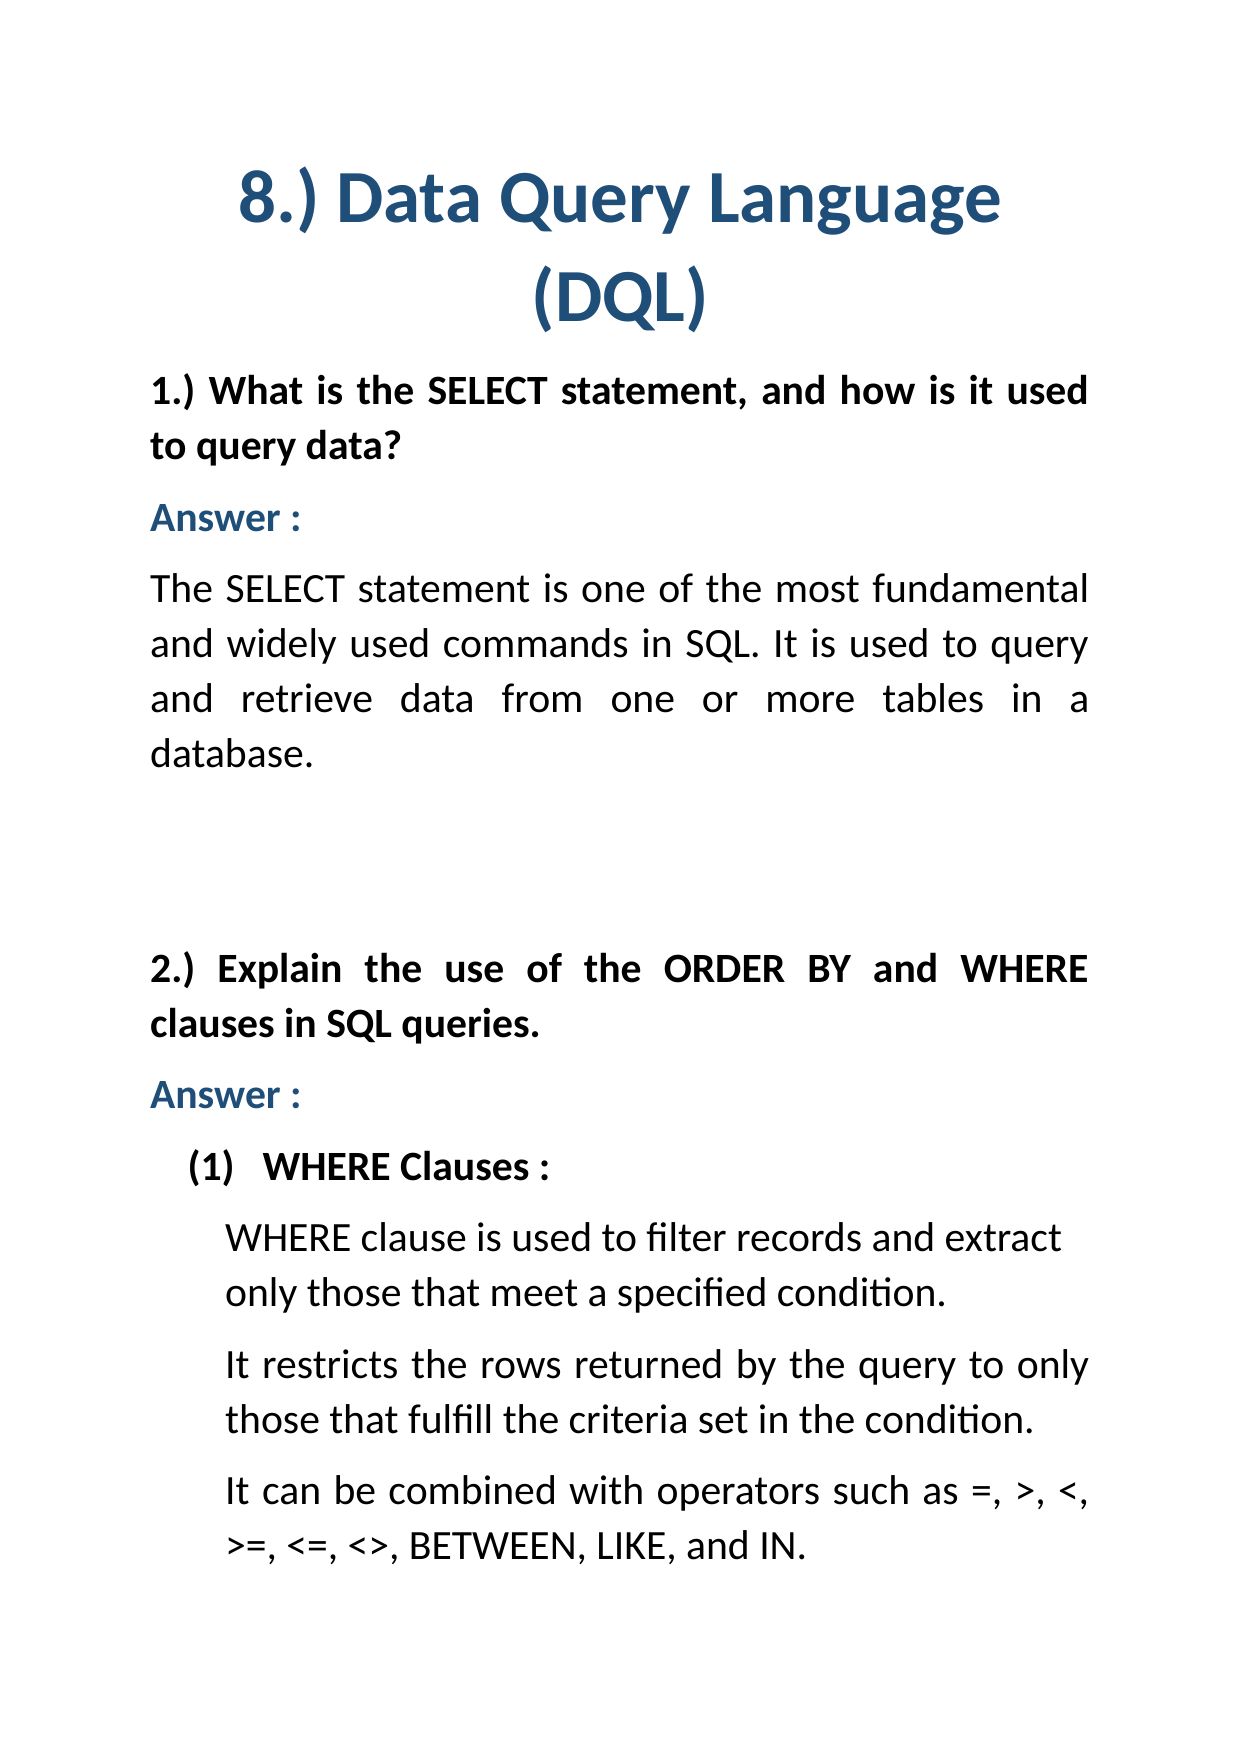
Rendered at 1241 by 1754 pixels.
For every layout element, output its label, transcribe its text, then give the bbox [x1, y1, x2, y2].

text It can be combined with operators such as =, >, <, >=, <=, <>, BETWEEN, LIKE, and IN. [225, 1464, 1090, 1570]
text Answer : [150, 491, 1090, 542]
text It restricts the rows returned by the query to only those that fulfill the criteria set in the condition. [225, 1338, 1090, 1443]
text 2.) Explain the use of the ORDER BY and WHERE clauses in SQL queries. [150, 942, 1090, 1047]
text 8.) Data Query Language (DQL) [150, 150, 1090, 340]
text The SELECT statement is one of the most fundamental and widely used commands in SQL. It is used to query and retrieve data from one or more tables in a database. [150, 562, 1090, 778]
text WHERE clause is used to filter records and extract only those that meet a specified condition. [225, 1211, 1090, 1317]
text 1.) What is the SELECT statement, and how is it used to query data? [150, 364, 1090, 470]
text Answer : [150, 1068, 1090, 1119]
list WHERE Clauses : [187, 1140, 1090, 1191]
